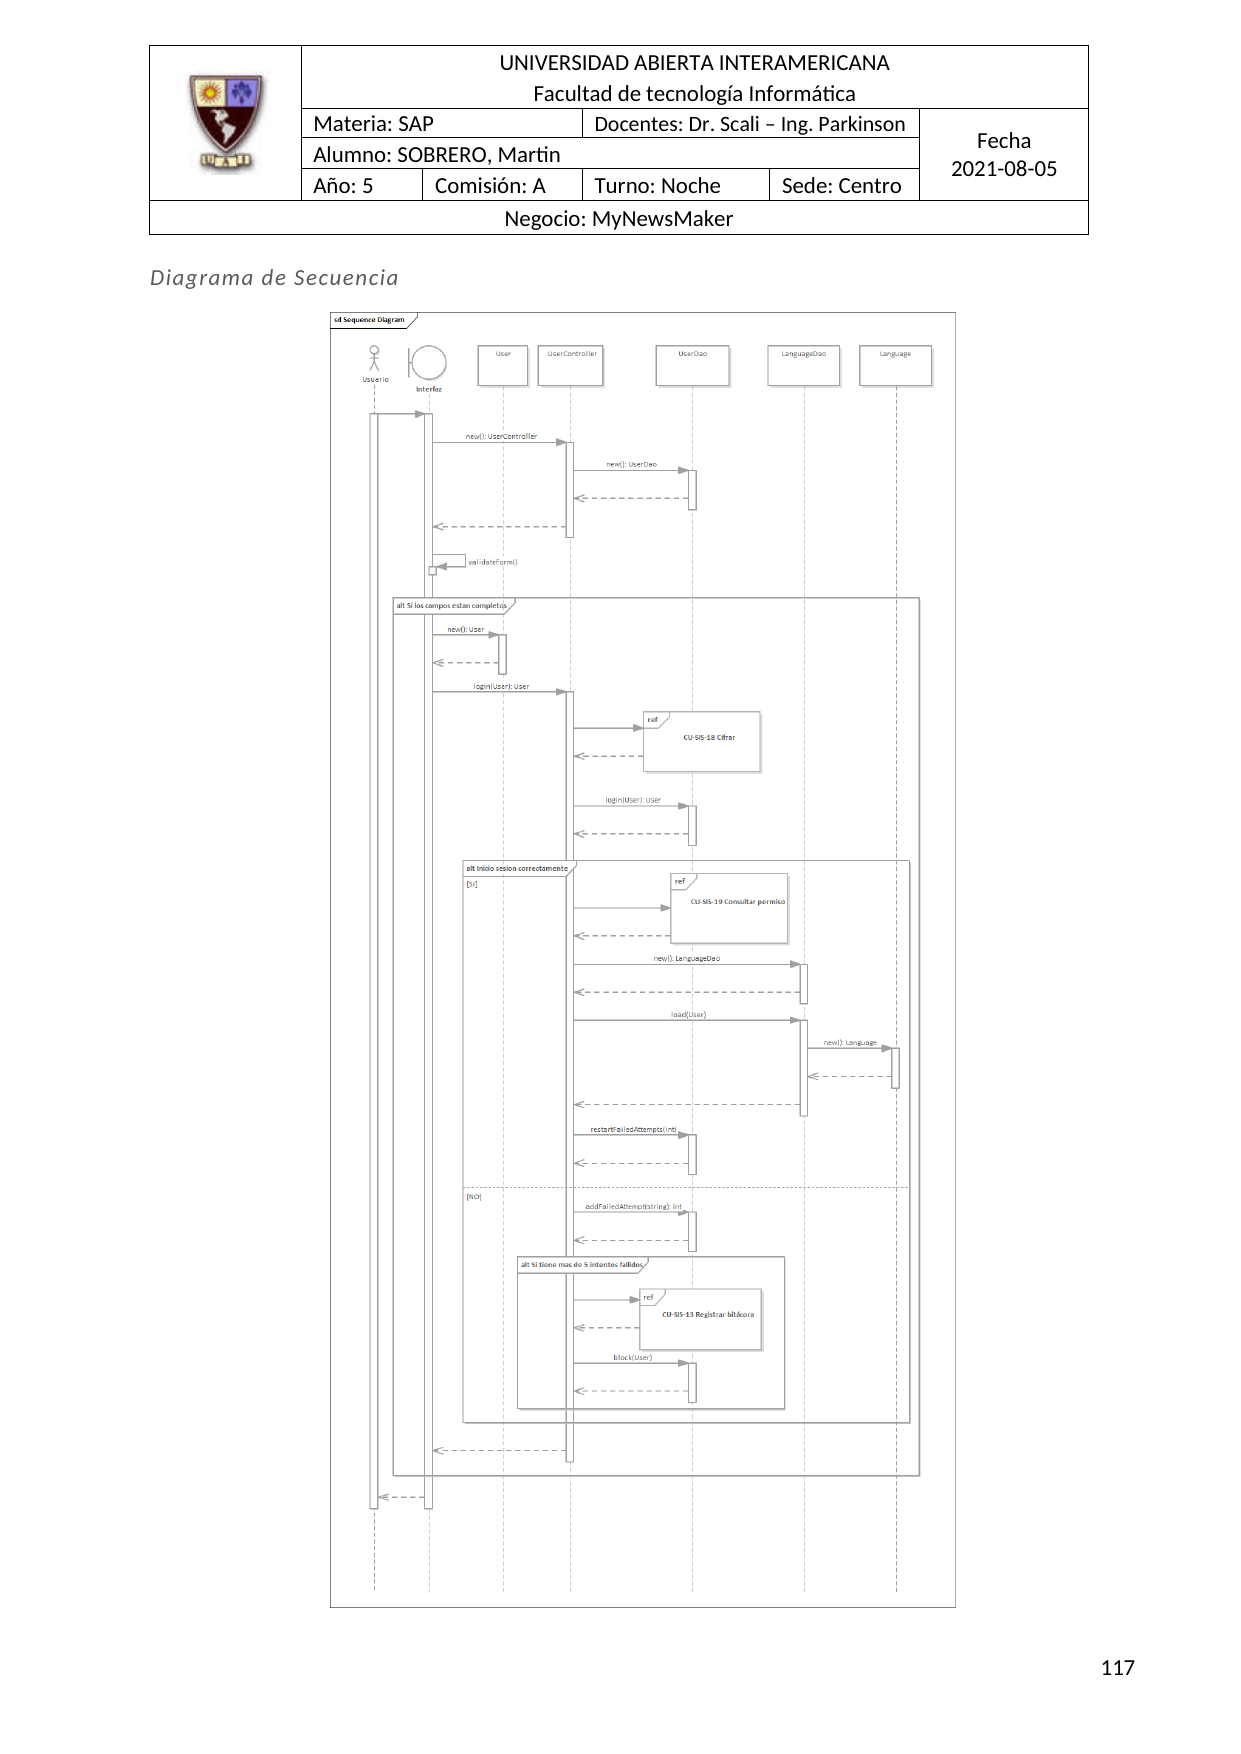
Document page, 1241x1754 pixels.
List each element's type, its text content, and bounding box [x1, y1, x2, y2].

picture [175, 67, 276, 180]
picture [329, 311, 956, 1608]
subtitle Diagrama de Secuencia [150, 263, 1135, 291]
